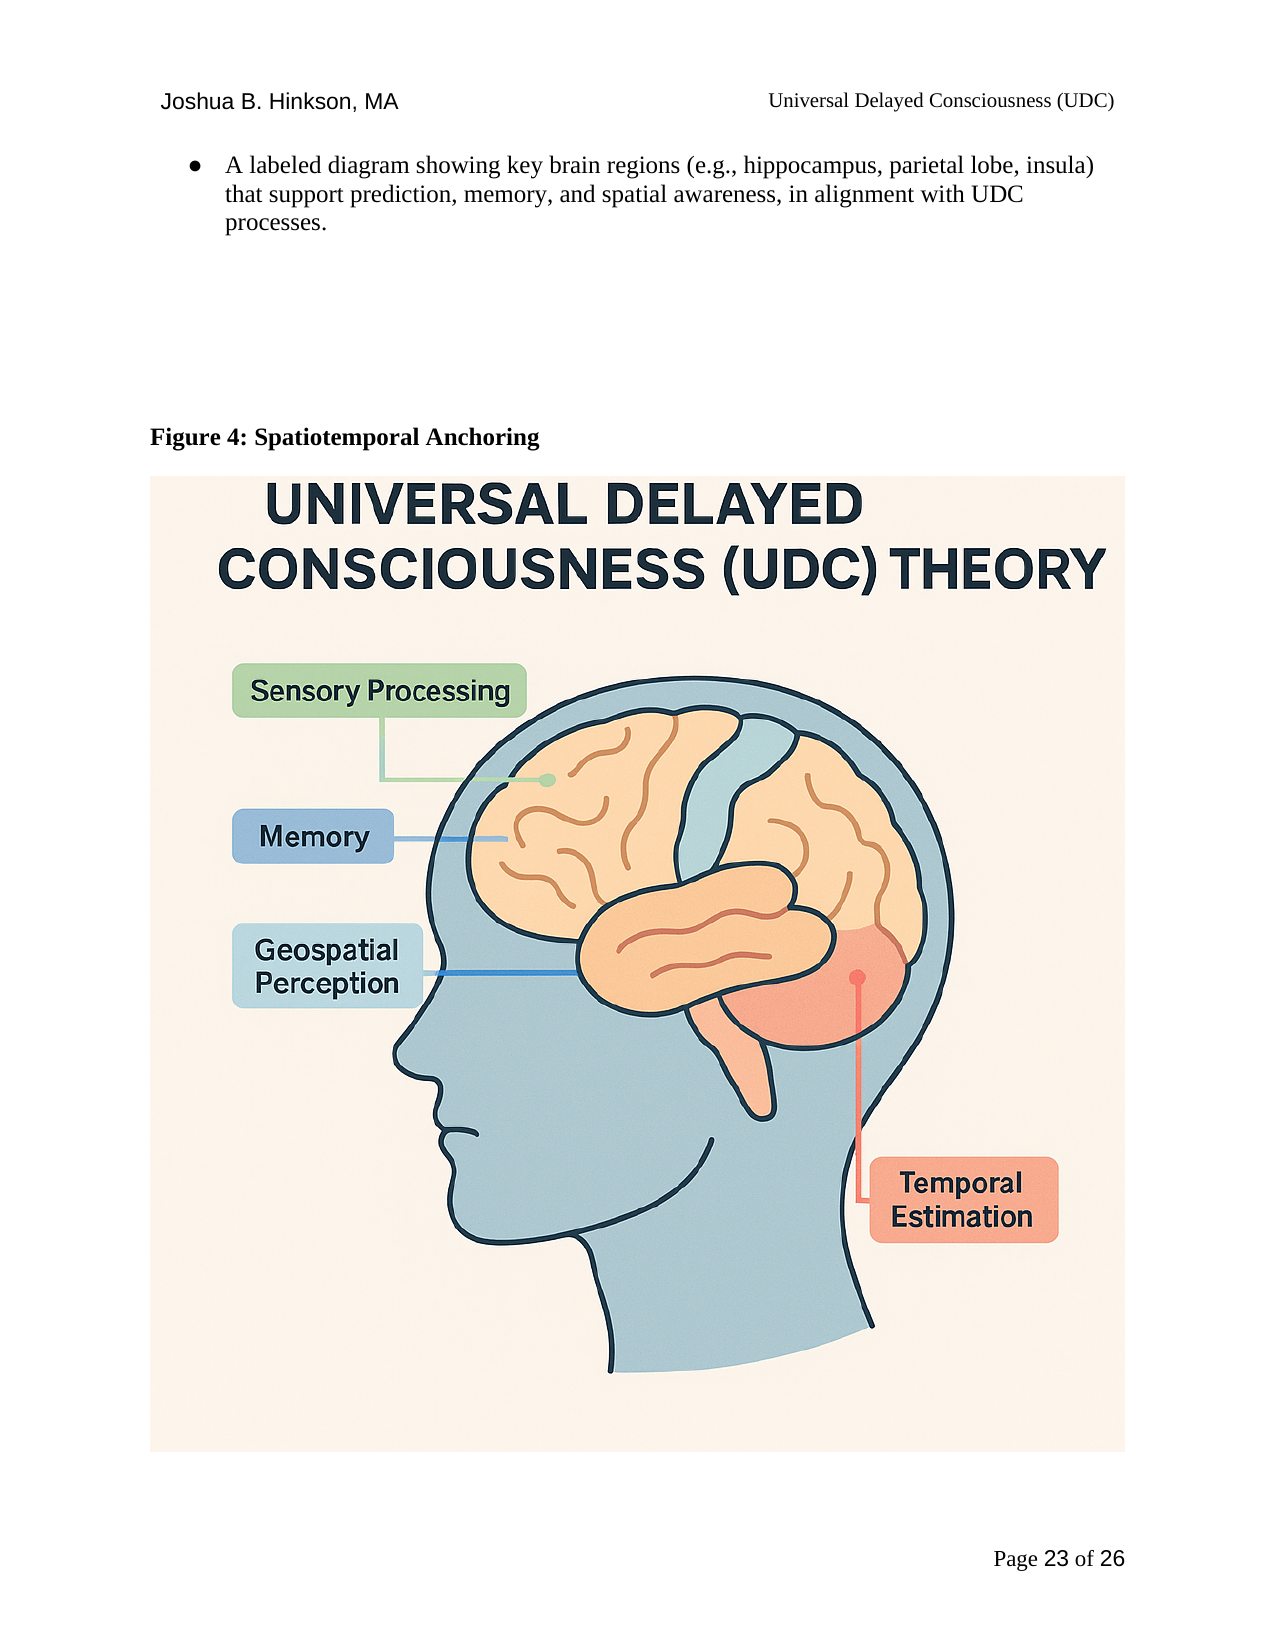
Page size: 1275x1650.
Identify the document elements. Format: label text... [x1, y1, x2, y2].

text Figure 4: Spatiotemporal Anchoring [150, 422, 1125, 451]
list A labeled diagram showing key brain regions (e.g., hippocampus, parietal lobe, insula) that support prediction, memory, and spatial awareness, in alignment with UDC processes. [187, 150, 1125, 236]
picture [150, 476, 1125, 1452]
